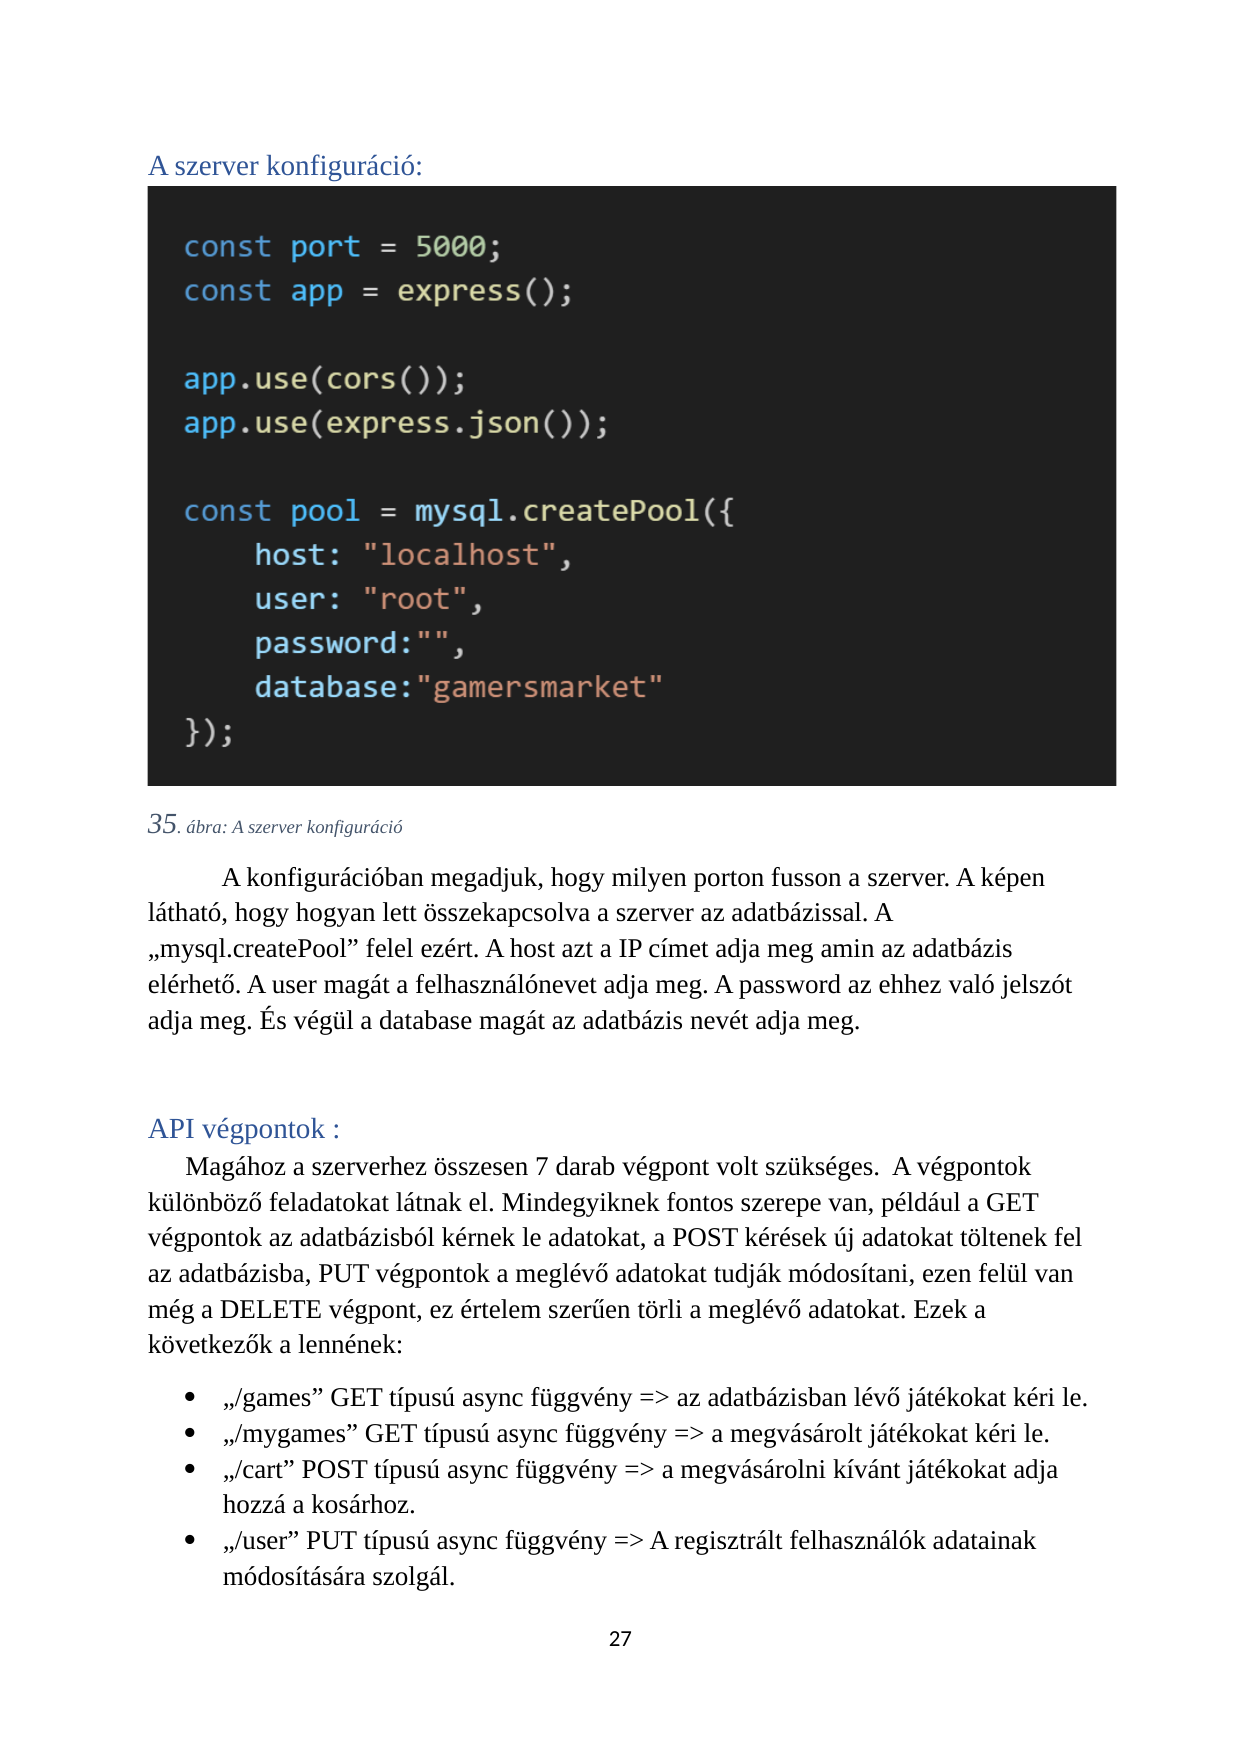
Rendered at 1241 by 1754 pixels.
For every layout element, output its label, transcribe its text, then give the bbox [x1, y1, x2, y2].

list „/user” PUT típusú async függvény => A regisztrált felhasználók adatainak módosítására szolgál. [185, 1524, 1093, 1591]
subtitle A szerver konfiguráció: [148, 148, 1093, 181]
list „/games” GET típusú async függvény => az adatbázisban lévő játékokat kéri le. [185, 1381, 1093, 1412]
picture [147, 186, 1117, 786]
subtitle API végpontok : [148, 1111, 1093, 1145]
text A konfigurációban megadjuk, hogy milyen porton fusson a szerver. A képen látható, hogy hogyan lett összekapcsolva a szerver az adatbázissal. A „mysql.createPool” felel ezért. A host azt a IP címet adja meg amin az adatbázis elérhető. A user magát a felhasználónevet adja meg. A password az ehhez való jelszót adja meg. És végül a database magát az adatbázis nevét adja meg. [148, 861, 1093, 1035]
text Magához a szerverhez összesen 7 darab végpont volt szükséges. A végpontok különböző feladatokat látnak el. Mindegyiknek fontos szerepe van, például a GET végpontok az adatbázisból kérnek le adatokat, a POST kérések új adatokat töltenek fel az adatbázisba, PUT végpontok a meglévő adatokat tudják módosítani, ezen felül van még a DELETE végpont, ez értelem szerűen törli a meglévő adatokat. Ezek a következők a lennének: [148, 1150, 1093, 1360]
list „/mygames” GET típusú async függvény => a megvásárolt játékokat kéri le. [185, 1417, 1093, 1448]
list „/cart” POST típusú async függvény => a megvásárolni kívánt játékokat adja hozzá a kosárhoz. [185, 1453, 1093, 1520]
text 35. ábra: A szerver konfiguráció [148, 806, 1093, 840]
